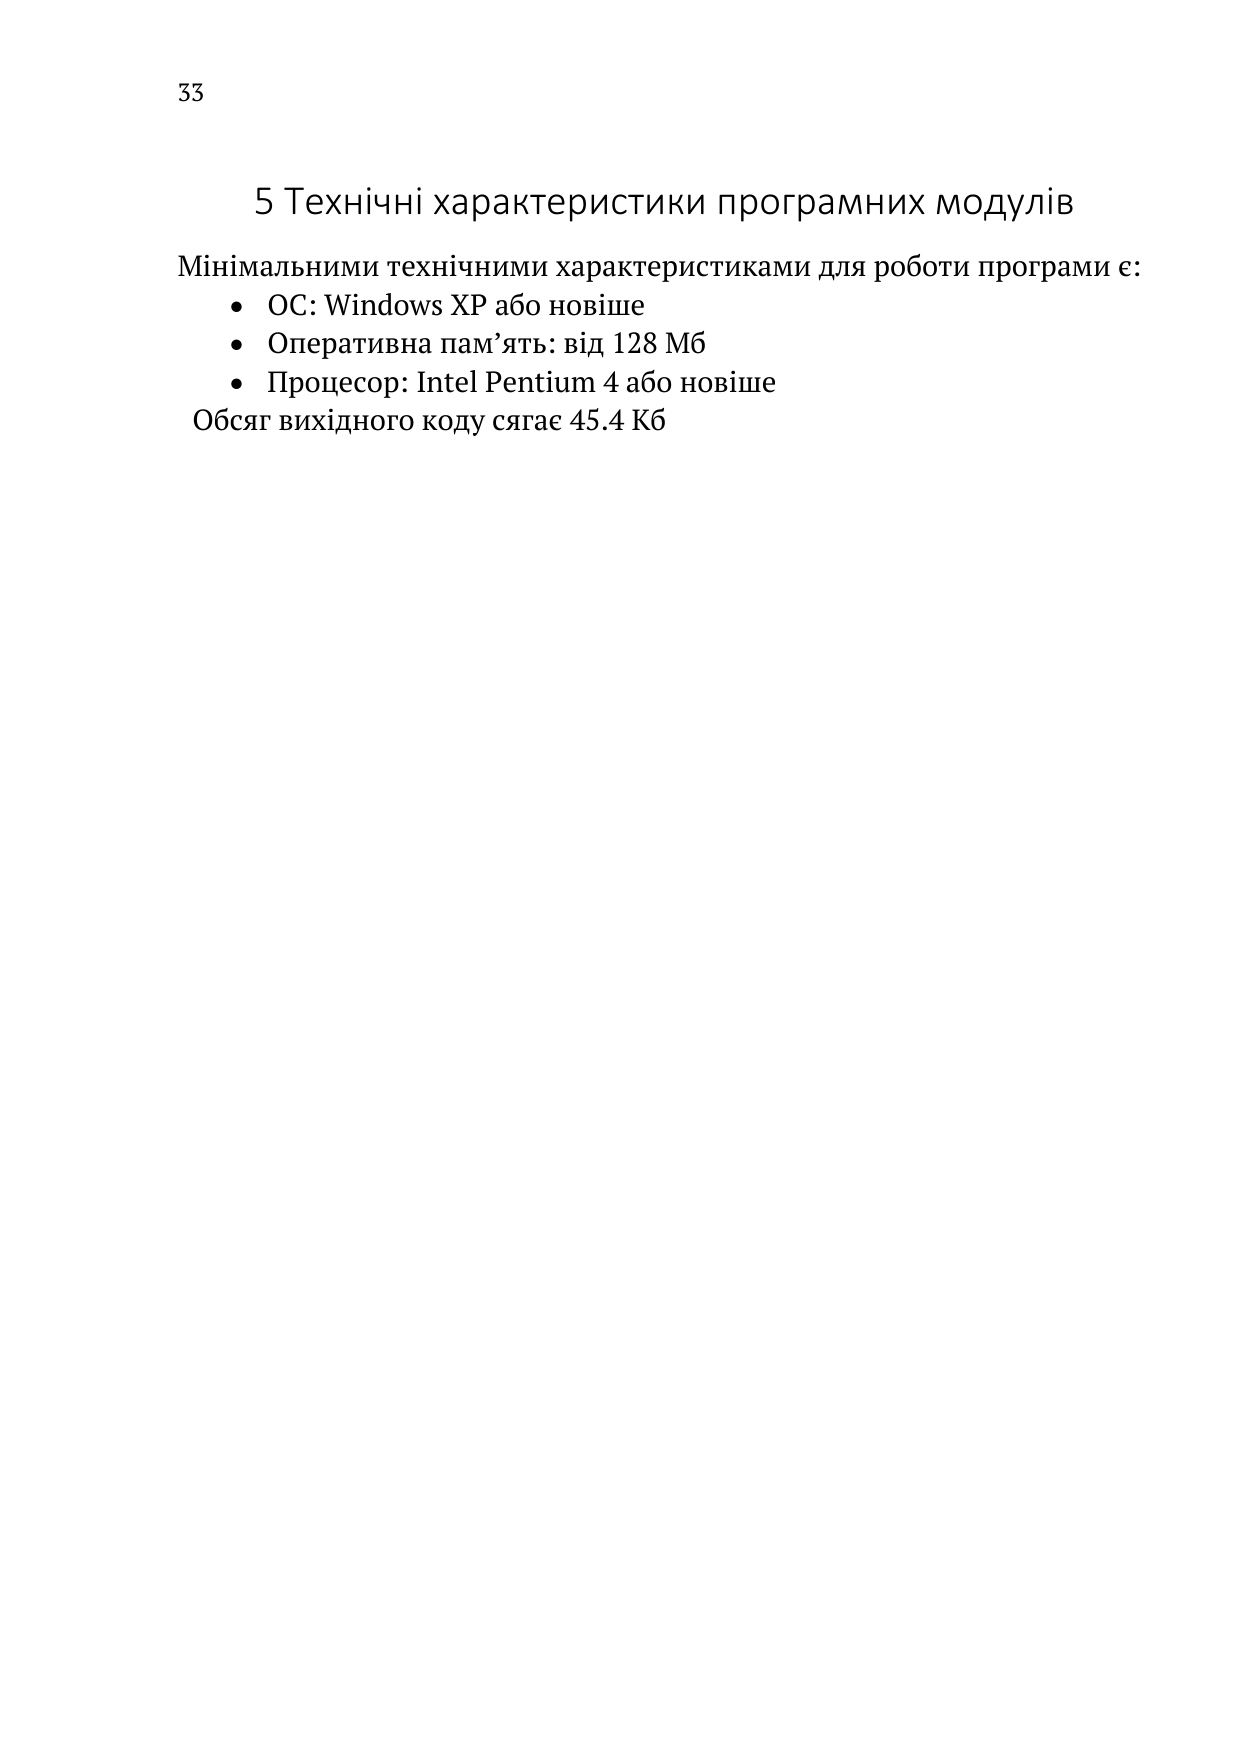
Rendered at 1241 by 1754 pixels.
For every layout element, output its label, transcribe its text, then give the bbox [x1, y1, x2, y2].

text Мінімальними технічними характеристиками для роботи програми є: [177, 246, 1152, 284]
list Оперативна пам’ять: від 128 Мб [229, 323, 1152, 362]
list ОС: Windows XP або новіше [229, 284, 1152, 323]
text Обсяг вихідного коду сягає 45.4 Кб [177, 401, 1152, 439]
list Процесор: Intel Pentium 4 або новіше [229, 362, 1152, 401]
text 5 Технічні характеристики програмних модулів [177, 174, 1152, 225]
